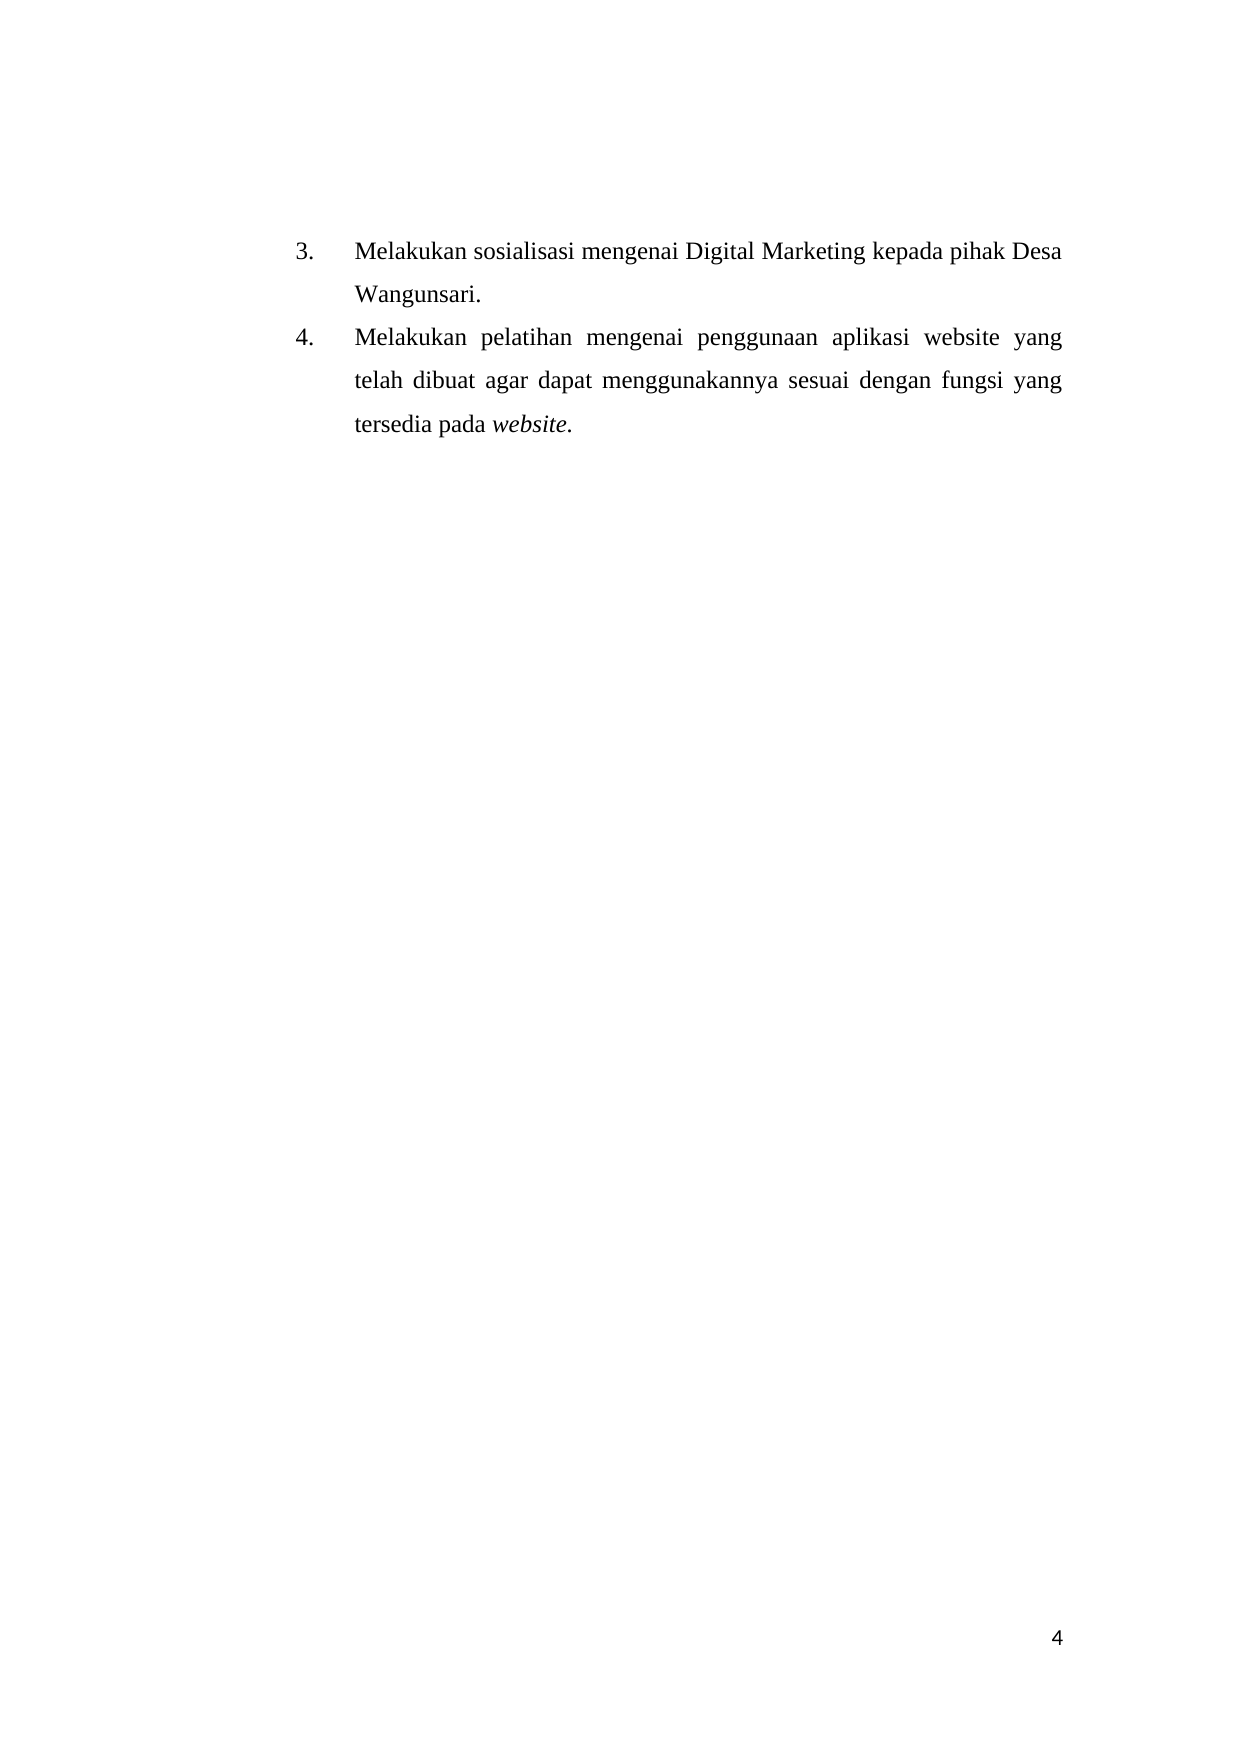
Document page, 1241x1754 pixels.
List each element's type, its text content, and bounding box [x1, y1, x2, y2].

list Melakukan sosialisasi mengenai Digital Marketing kepada pihak Desa Wangunsari. [295, 236, 1063, 308]
list Melakukan pelatihan mengenai penggunaan aplikasi website yang telah dibuat agar dapat menggunakannya sesuai dengan fungsi yang tersedia pada website. [295, 322, 1063, 437]
